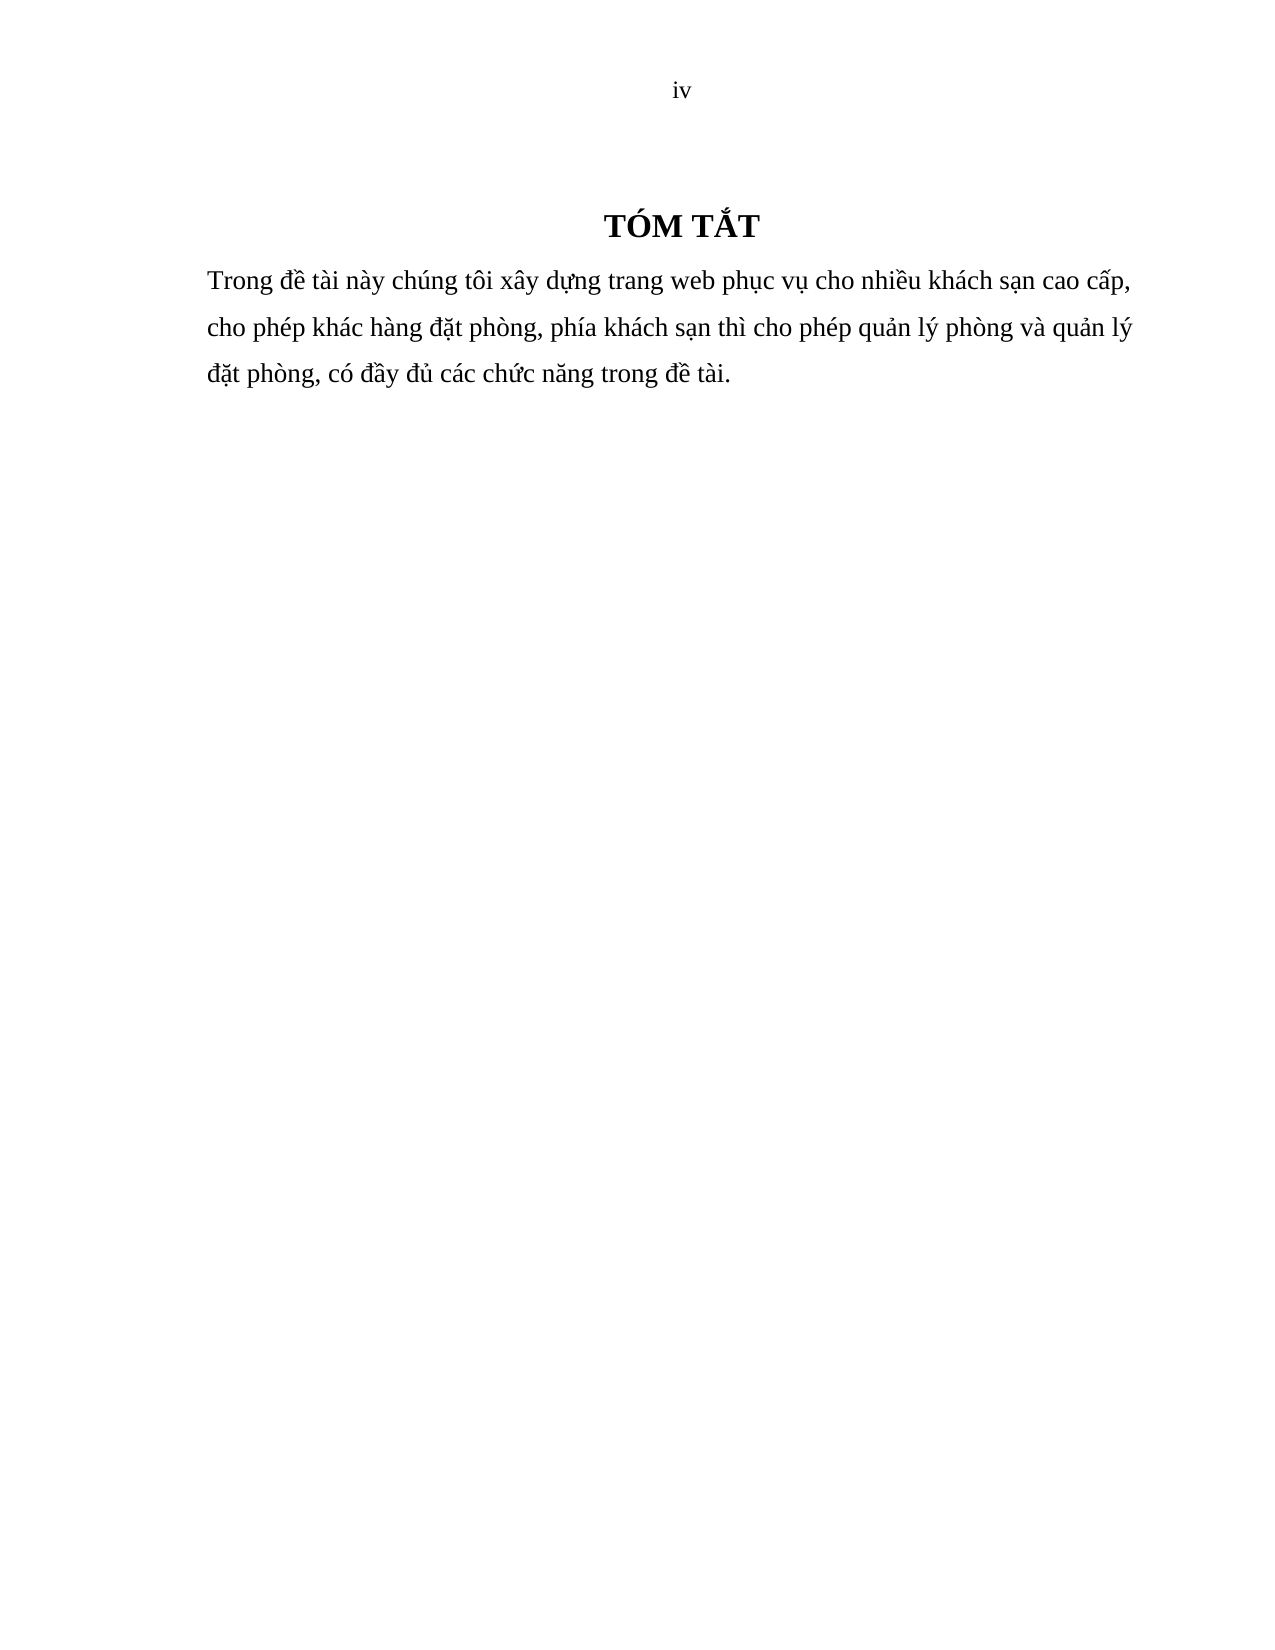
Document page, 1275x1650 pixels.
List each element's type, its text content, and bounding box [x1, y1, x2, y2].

text TÓM TẮT [207, 207, 1157, 245]
text Trong đề tài này chúng tôi xây dựng trang web phục vụ cho nhiều khách sạn cao cấp, cho phép khác hàng đặt phòng, phía khách sạn thì cho phép quản lý phòng và quản lý đặt phòng, có đầy đủ các chức năng trong đề tài. [207, 264, 1157, 389]
